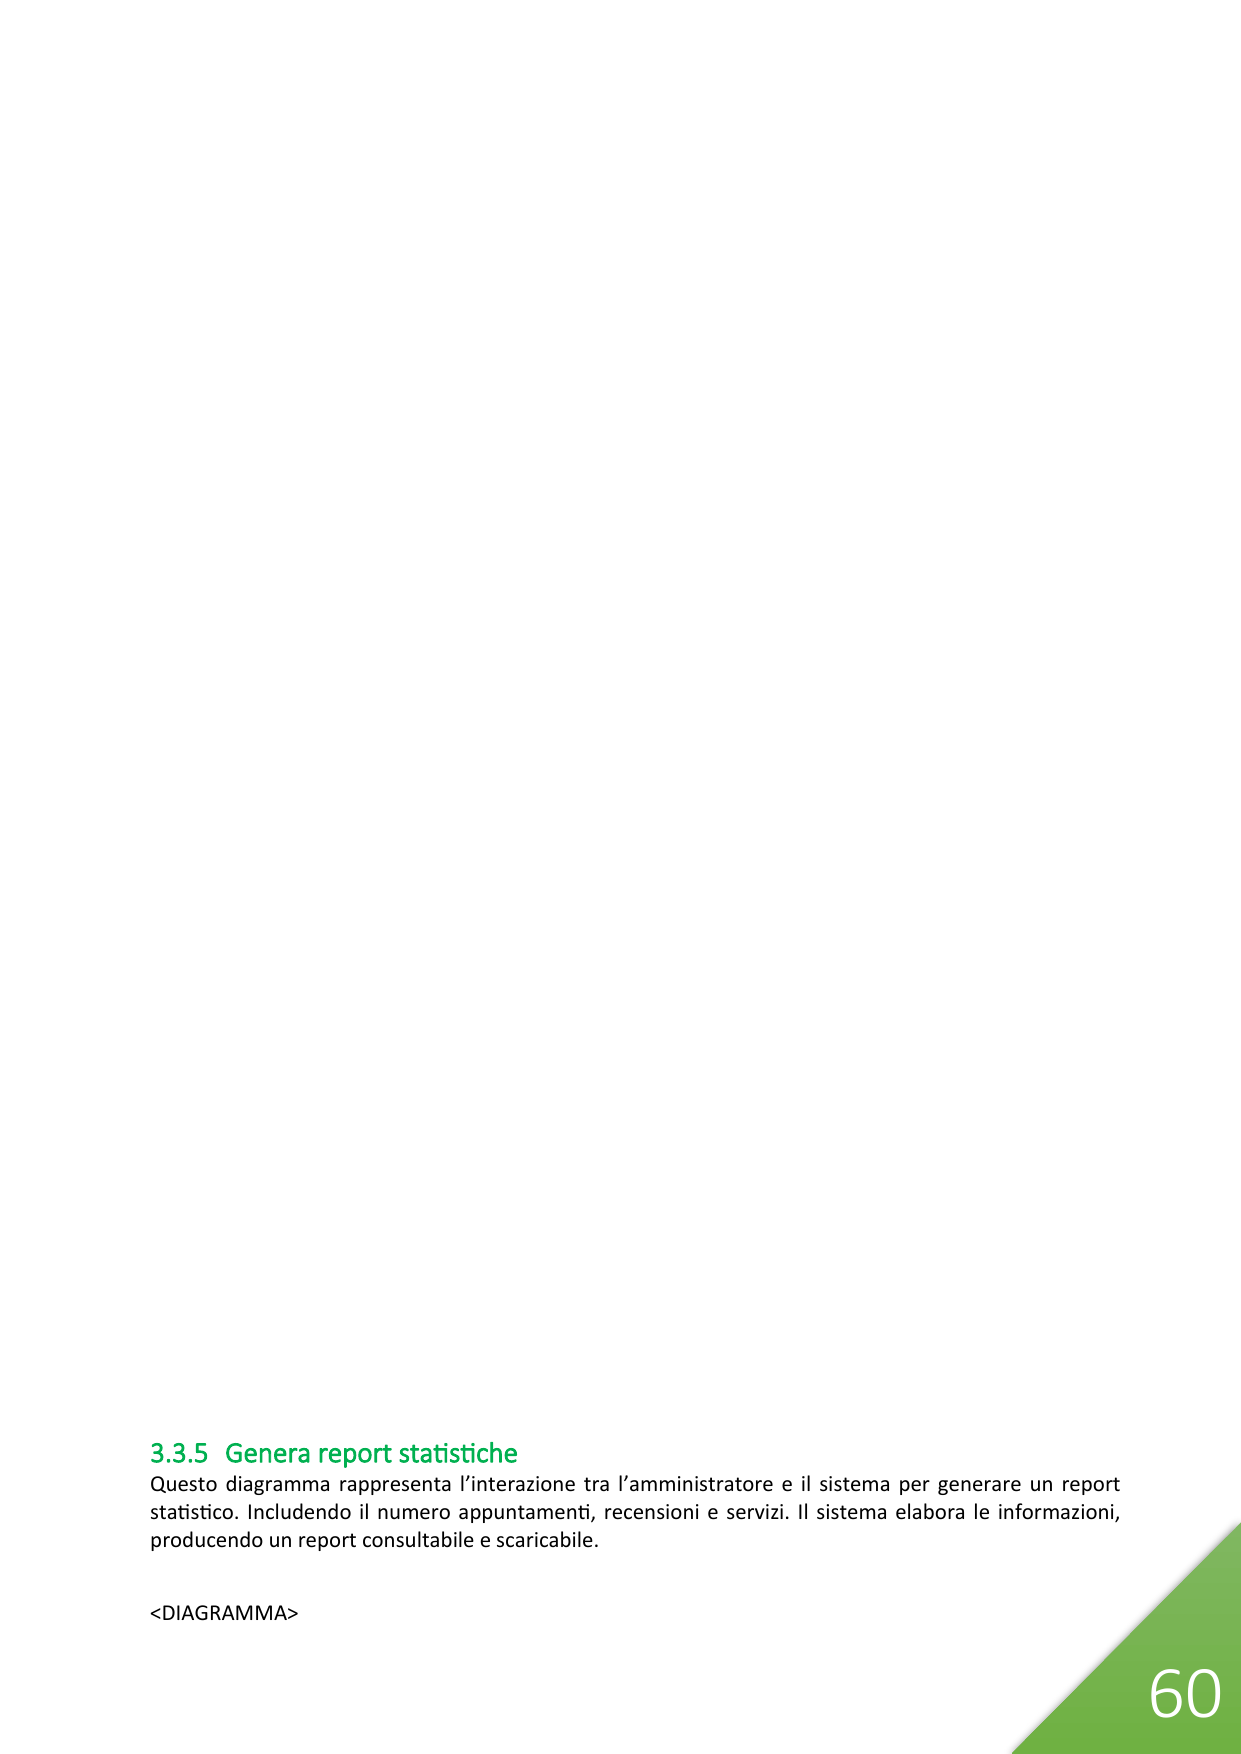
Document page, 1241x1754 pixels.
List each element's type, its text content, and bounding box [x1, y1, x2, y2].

text <DIAGRAMMA> [150, 1598, 1122, 1626]
subtitle Genera report statistiche [150, 1434, 1122, 1469]
text Questo diagramma rappresenta l’interazione tra l’amministratore e il sistema per generare un report statistico. Includendo il numero appuntamenti, recensioni e servizi. Il sistema elabora le informazioni, producendo un report consultabile e scaricabile. [150, 1469, 1122, 1553]
